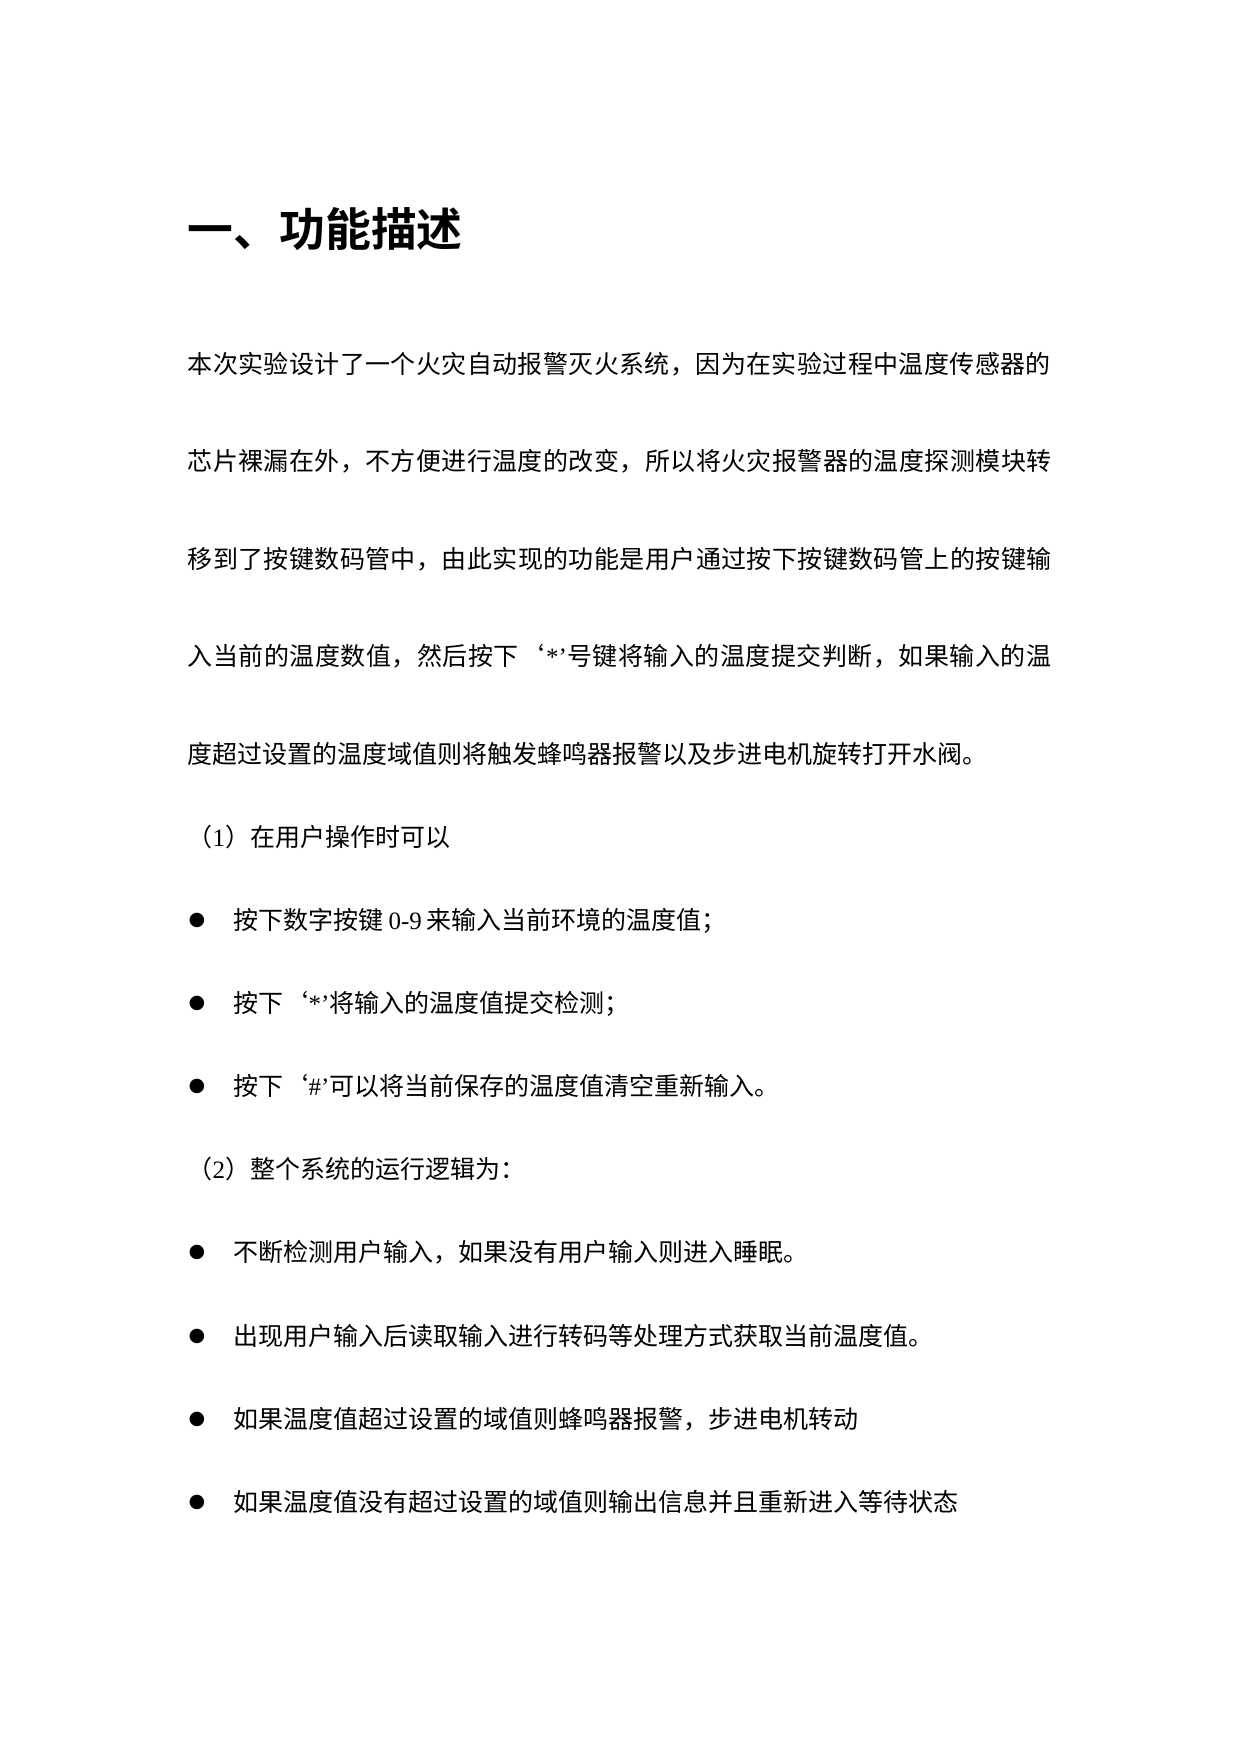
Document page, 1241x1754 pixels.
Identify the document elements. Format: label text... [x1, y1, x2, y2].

list 按下‘#’可以将当前保存的温度值清空重新输入。 [187, 1052, 1053, 1117]
text （2）整个系统的运行逻辑为： [187, 1135, 1053, 1200]
list 如果温度值没有超过设置的域值则输出信息并且重新进入等待状态 [187, 1468, 1053, 1533]
text 本次实验设计了一个火灾自动报警灭火系统，因为在实验过程中温度传感器的芯片裸漏在外，不方便进行温度的改变，所以将火灾报警器的温度探测模块转移到了按键数码管中，由此实现的功能是用户通过按下按键数码管上的按键输入当前的温度数值，然后按下‘*’号键将输入的温度提交判断，如果输入的温度超过设置的温度域值则将触发蜂鸣器报警以及步进电机旋转打开水阀。 [187, 330, 1053, 785]
list 不断检测用户输入，如果没有用户输入则进入睡眠。 [187, 1218, 1053, 1283]
subtitle 一、功能描述 [187, 178, 1053, 276]
list 按下数字按键0-9来输入当前环境的温度值； [187, 886, 1053, 951]
list 出现用户输入后读取输入进行转码等处理方式获取当前温度值。 [187, 1302, 1053, 1367]
list 按下‘*’将输入的温度值提交检测； [187, 969, 1053, 1034]
text （1）在用户操作时可以 [187, 803, 1053, 868]
list 如果温度值超过设置的域值则蜂鸣器报警，步进电机转动 [187, 1385, 1053, 1450]
